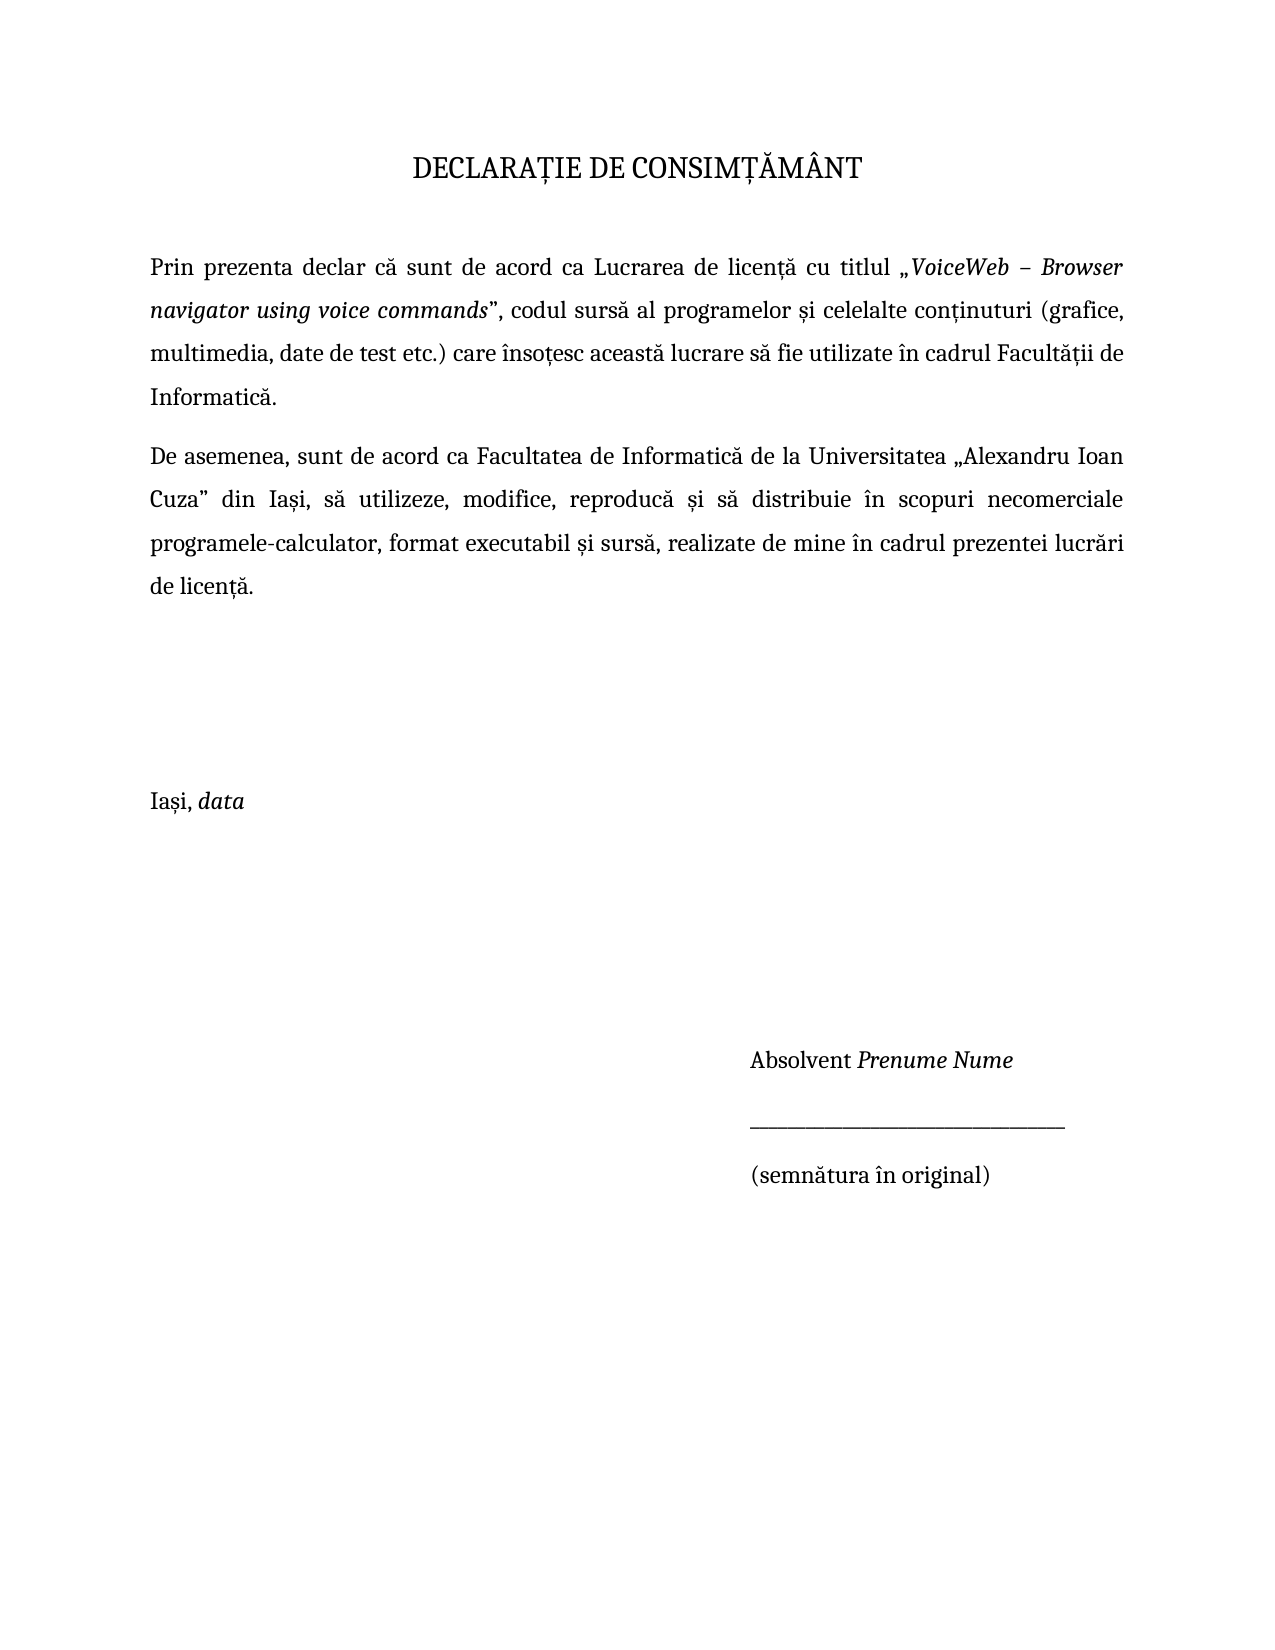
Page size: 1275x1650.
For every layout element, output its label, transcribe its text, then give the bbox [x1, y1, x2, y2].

text Iași, data [150, 787, 1125, 816]
text Prin prezenta declar că sunt de acord ca Lucrarea de licență cu titlul „VoiceWeb – Browser navigator using voice commands”, codul sursă al programelor și celelalte conținuturi (grafice, multimedia, date de test etc.) care însoțesc această lucrare să fie utilizate în cadrul Facultății de Informatică. [150, 253, 1125, 411]
text (semnătura în original) [525, 1161, 1125, 1190]
text Absolvent Prenume Nume [675, 1046, 1125, 1075]
text De asemenea, sunt de acord ca Facultatea de Informatică de la Universitatea „Alexandru Ioan Cuza” din Iași, să utilizeze, modifice, reproducă și să distribuie în scopuri necomerciale programele-calculator, format executabil și sursă, realizate de mine în cadrul prezentei lucrări de licență. [150, 442, 1125, 600]
text __________________________________ [750, 1103, 1125, 1132]
text DECLARAȚIE DE CONSIMȚĂMÂNT [150, 150, 1125, 186]
